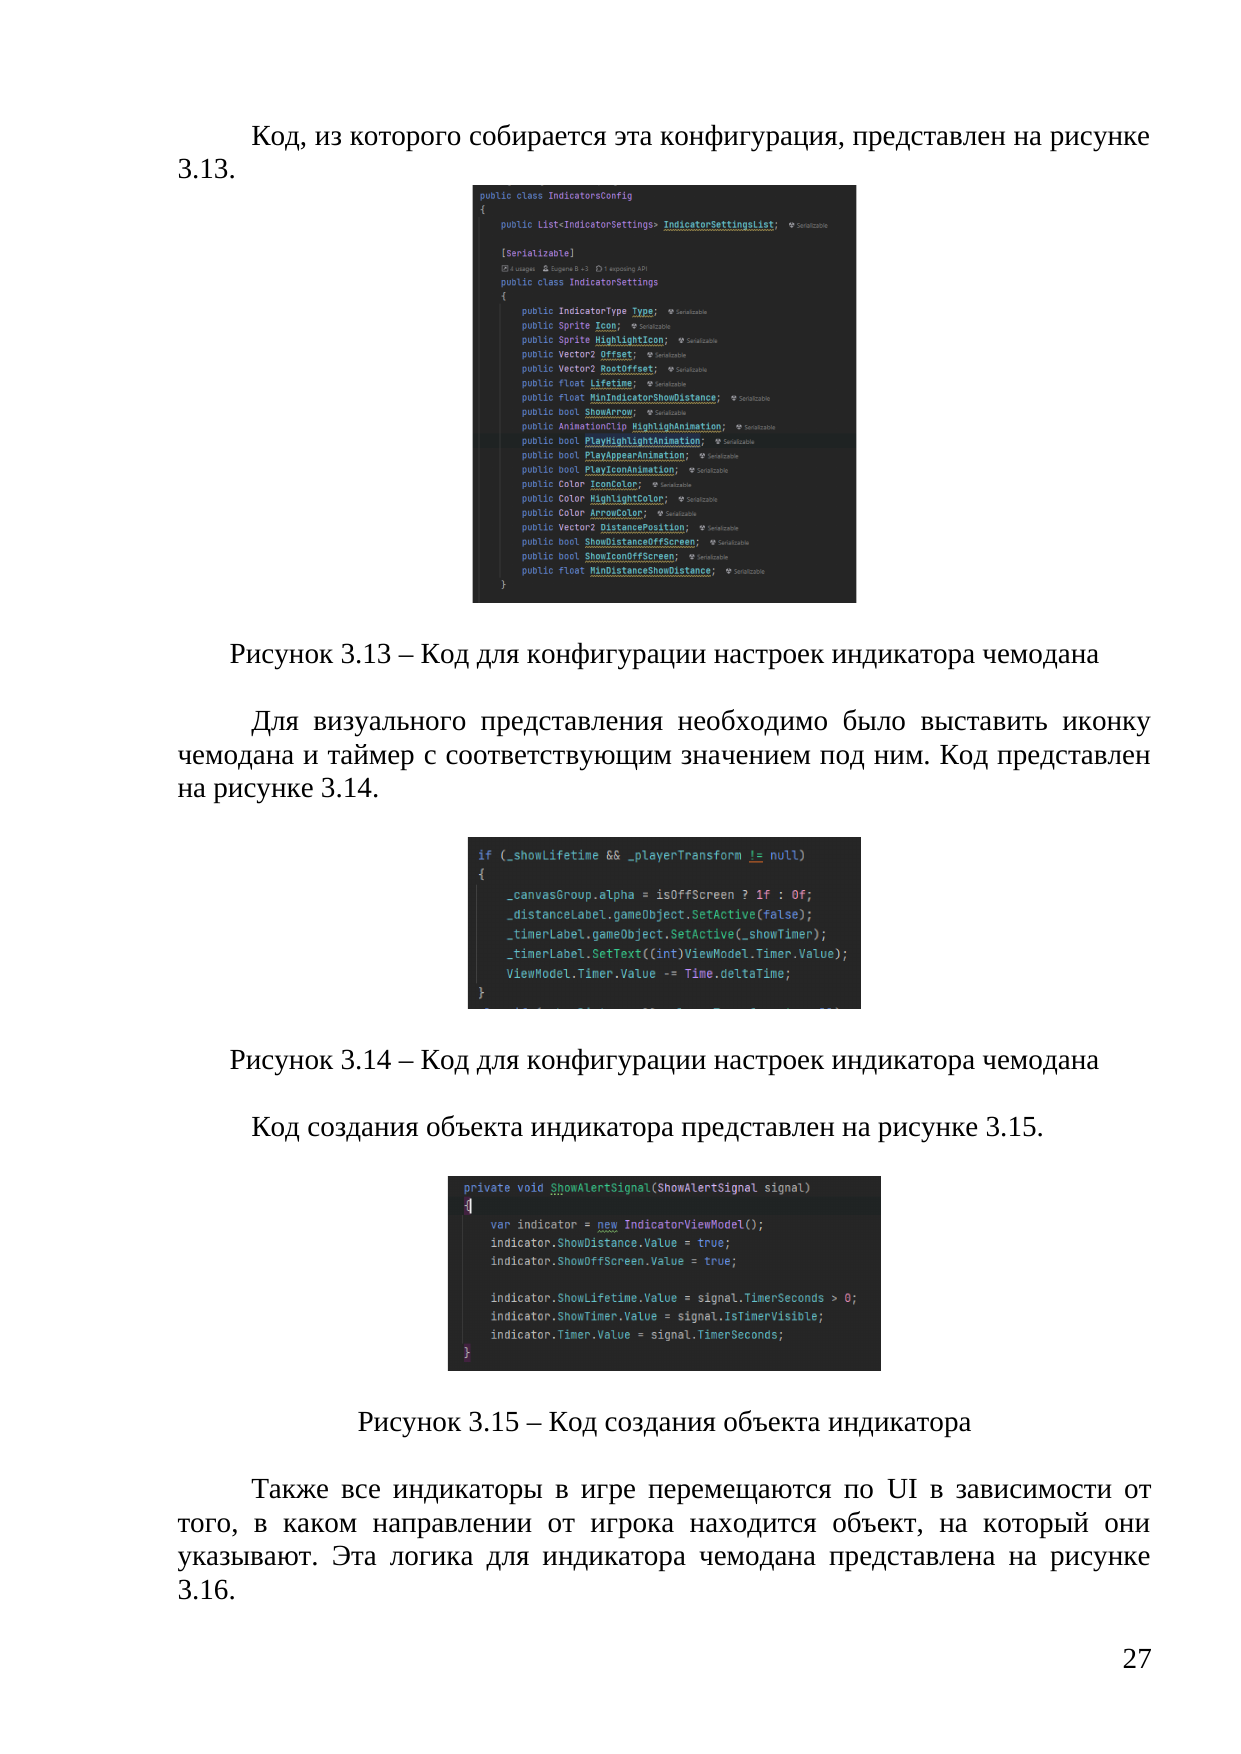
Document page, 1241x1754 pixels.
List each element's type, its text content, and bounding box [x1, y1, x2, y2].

picture [467, 837, 861, 1009]
text Рисунок 3.14 – Код для конфигурации настроек индикатора чемодана [177, 1042, 1152, 1075]
text Для визуального представления необходимо было выставить иконку чемодана и таймер с соответствующим значением под ним. Код представлен на рисунке 3.14. [177, 703, 1152, 804]
text Код, из которого собирается эта конфигурация, представлен на рисунке 3.13. [177, 118, 1152, 185]
picture [447, 1176, 881, 1371]
picture [472, 185, 857, 603]
text Код создания объекта индикатора представлен на рисунке 3.15. [177, 1109, 1152, 1142]
text Рисунок 3.15 – Код создания объекта индикатора [177, 1404, 1152, 1438]
text Рисунок 3.13 – Код для конфигурации настроек индикатора чемодана [177, 636, 1152, 670]
text Также все индикаторы в игре перемещаются по UI в зависимости от того, в каком направлении от игрока находится объект, на который они указывают. Эта логика для индикатора чемодана представлена на рисунке 3.16. [177, 1471, 1152, 1606]
